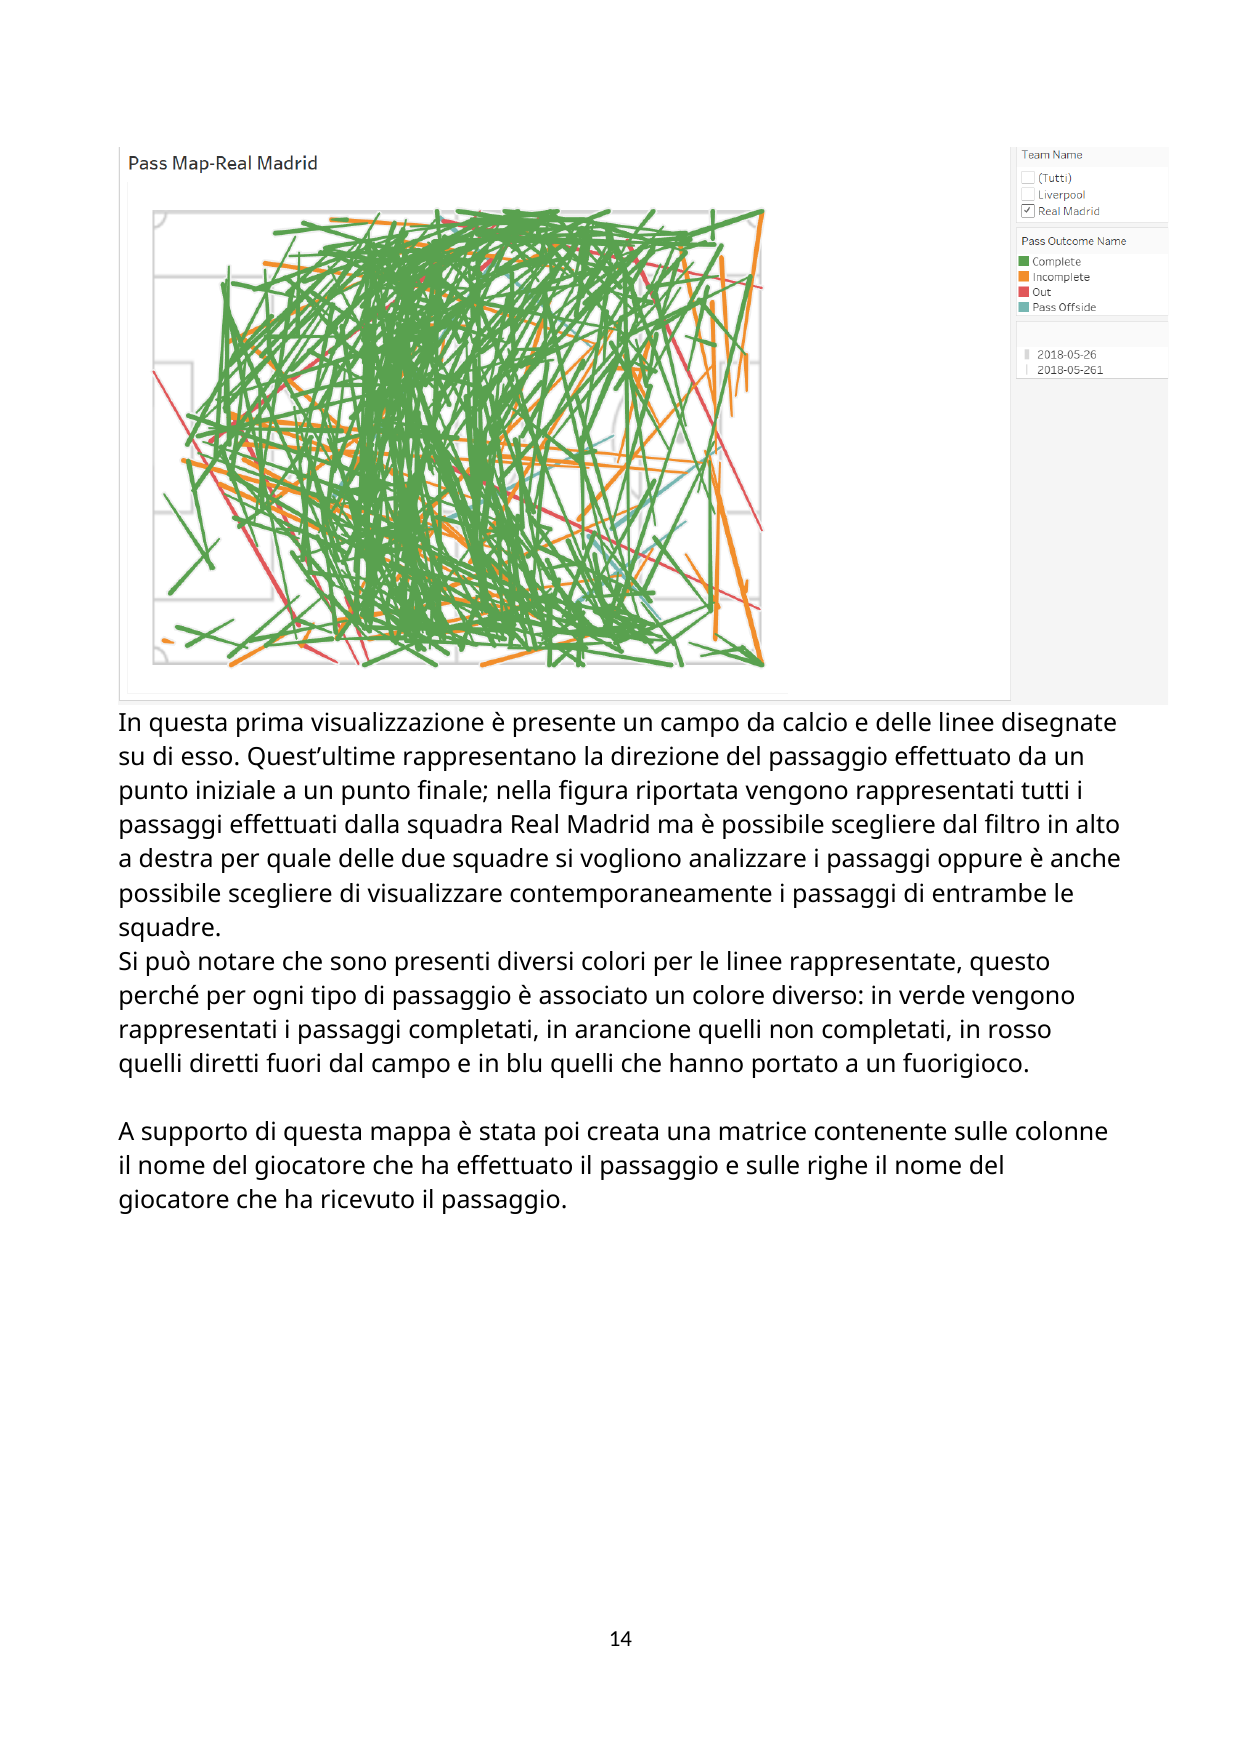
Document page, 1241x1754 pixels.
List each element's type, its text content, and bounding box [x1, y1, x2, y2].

text In questa prima visualizzazione è presente un campo da calcio e delle linee disegnate su di esso. Quest’ultime rappresentano la direzione del passaggio effettuato da un punto iniziale a un punto finale; nella figura riportata vengono rappresentati tutti i passaggi effettuati dalla squadra Real Madrid ma è possibile scegliere dal filtro in alto a destra per quale delle due squadre si vogliono analizzare i passaggi oppure è anche possibile scegliere di visualizzare contemporaneamente i passaggi di entrambe le squadre. [118, 705, 1122, 943]
text Si può notare che sono presenti diversi colori per le linee rappresentate, questo perché per ogni tipo di passaggio è associato un colore diverso: in verde vengono rappresentati i passaggi completati, in arancione quelli non completati, in rosso quelli diretti fuori dal campo e in blu quelli che hanno portato a un fuorigioco. [118, 943, 1122, 1079]
picture [118, 147, 1169, 705]
text A supporto di questa mappa è stata poi creata una matrice contenente sulle colonne il nome del giocatore che ha effettuato il passaggio e sulle righe il nome del giocatore che ha ricevuto il passaggio. [118, 1114, 1122, 1216]
